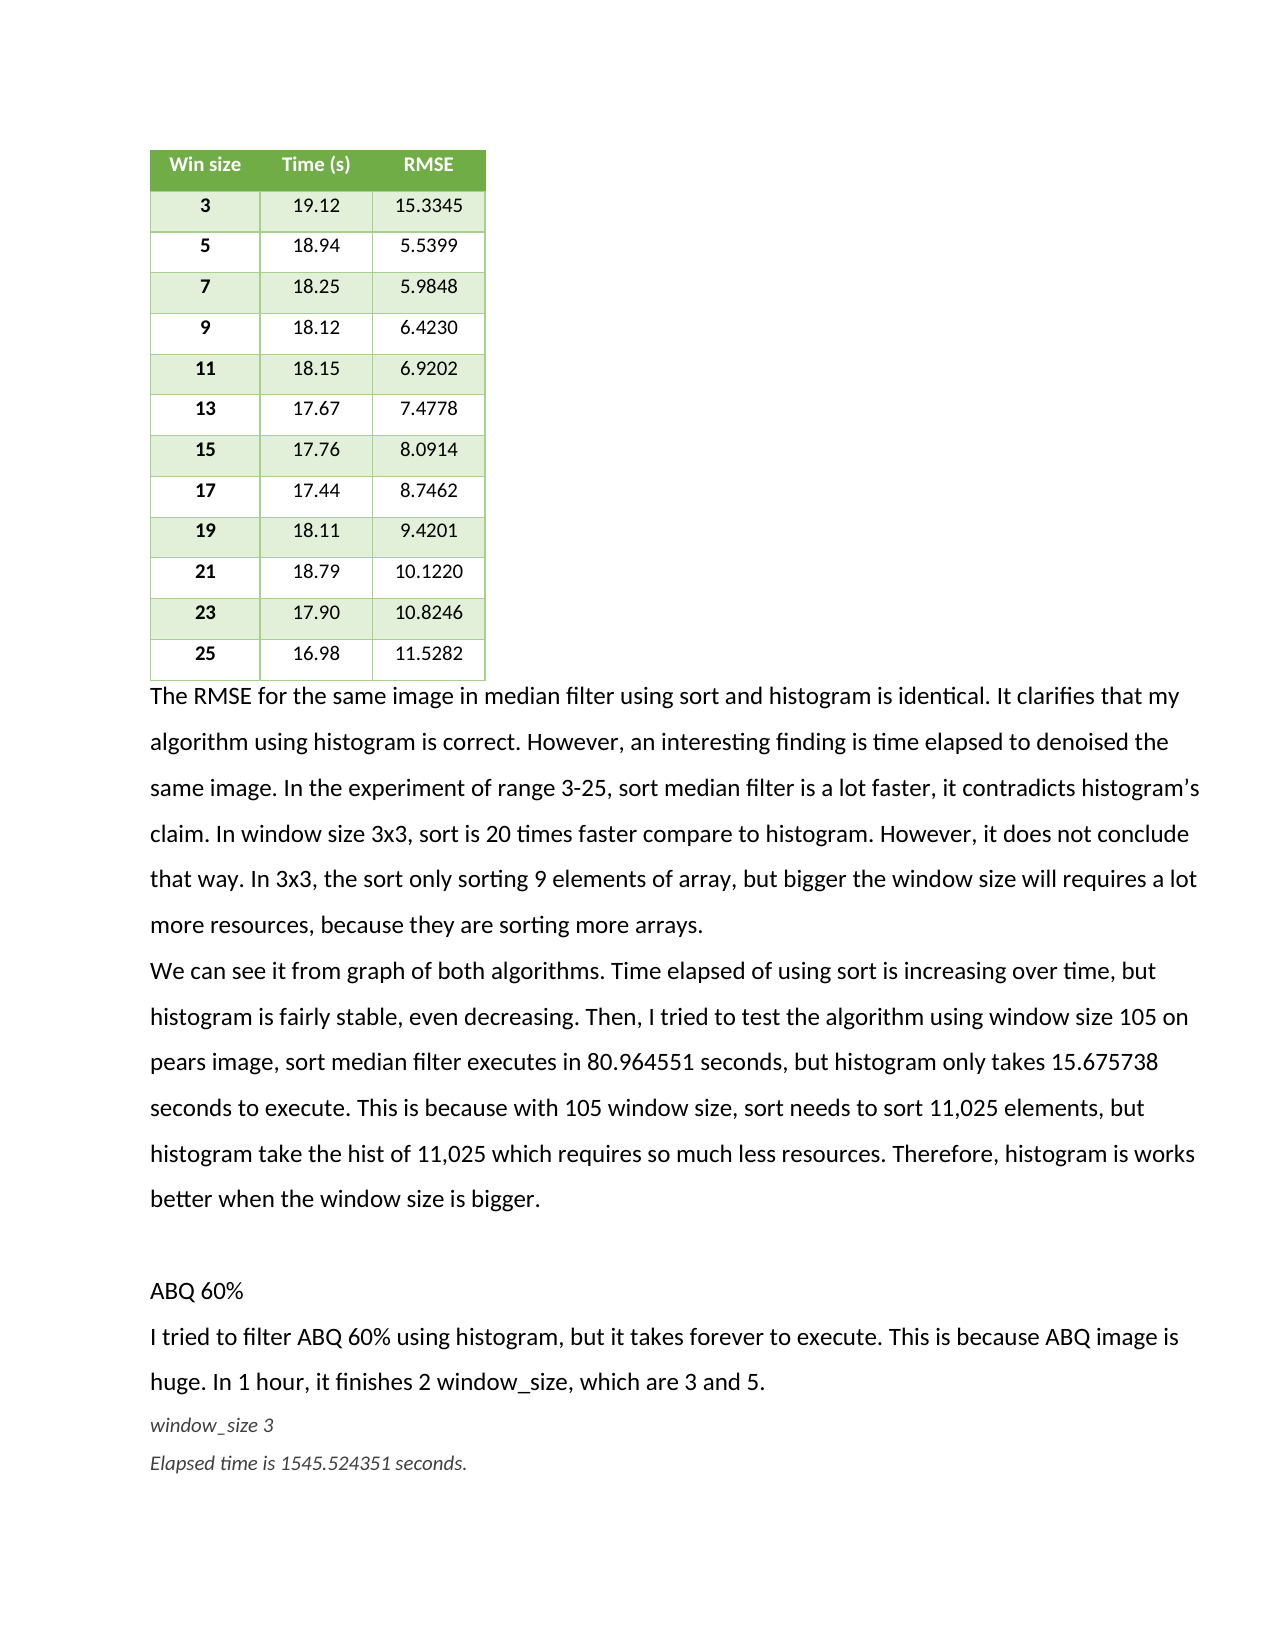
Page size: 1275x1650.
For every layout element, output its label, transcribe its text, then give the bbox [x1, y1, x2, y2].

table_cell 9.4201 [373, 518, 484, 557]
table_cell 15 [151, 436, 259, 476]
table_cell 10.1220 [373, 558, 484, 598]
table_cell 5.9848 [373, 273, 484, 313]
text ABQ 60% [150, 1275, 1209, 1306]
table_cell 8.7462 [373, 477, 484, 517]
table_cell 5.5399 [373, 233, 484, 272]
text Elapsed time is 1545.524351 seconds. [150, 1450, 1209, 1476]
table_cell 19 [151, 518, 259, 557]
table_cell 18.11 [261, 518, 372, 557]
table_cell 10.8246 [373, 599, 484, 639]
table_cell 11.5282 [373, 640, 484, 679]
table_cell 17 [151, 477, 259, 517]
table_cell 13 [151, 395, 259, 435]
table_cell 9 [151, 314, 259, 354]
table_cell 5 [151, 233, 259, 272]
table_header RMSE [373, 151, 484, 191]
text We can see it from graph of both algorithms. Time elapsed of using sort is increasing over time, but histogram is fairly stable, even decreasing. Then, I tried to test the algorithm using window size 105 on pears image, sort median filter executes in 80.964551 seconds, but histogram only takes 15.675738 seconds to execute. This is because with 105 window size, sort needs to sort 11,025 elements, but histogram take the hist of 11,025 which requires so much less resources. Therefore, histogram is works better when the window size is bigger. [150, 955, 1209, 1214]
text The RMSE for the same image in median filter using sort and histogram is identical. It clarifies that my algorithm using histogram is correct. However, an interesting finding is time elapsed to denoised the same image. In the experiment of range 3-25, sort median filter is a lot faster, it contradicts histogram’s claim. In window size 3x3, sort is 20 times faster compare to histogram. However, it does not conclude that way. In 3x3, the sort only sorting 9 elements of array, but bigger the window size will requires a lot more resources, because they are sorting more arrays. [150, 681, 1209, 940]
text window_size 3 [150, 1412, 1209, 1438]
table_cell 3 [151, 192, 259, 231]
table_cell 11 [151, 355, 259, 394]
table_cell 18.79 [261, 558, 372, 598]
table_cell 17.67 [261, 395, 372, 435]
table_header Win size [151, 151, 259, 191]
table_cell 6.4230 [373, 314, 484, 354]
table_cell 16.98 [261, 640, 372, 679]
table_cell 8.0914 [373, 436, 484, 476]
table_cell 17.90 [261, 599, 372, 639]
table_cell 18.94 [261, 233, 372, 272]
table_cell 18.12 [261, 314, 372, 354]
table_cell 21 [151, 558, 259, 598]
table_cell 6.9202 [373, 355, 484, 394]
table_cell 7.4778 [373, 395, 484, 435]
table_cell 18.15 [261, 355, 372, 394]
table_cell 19.12 [261, 192, 372, 231]
text I tried to filter ABQ 60% using histogram, but it takes forever to execute. This is because ABQ image is huge. In 1 hour, it finishes 2 window_size, which are 3 and 5. [150, 1321, 1209, 1397]
table_cell 7 [151, 273, 259, 313]
table_cell 17.76 [261, 436, 372, 476]
table_cell 23 [151, 599, 259, 639]
table_cell 15.3345 [373, 192, 484, 231]
table_cell 17.44 [261, 477, 372, 517]
table_cell 25 [151, 640, 259, 679]
table_header Time (s) [261, 151, 372, 191]
table_cell 18.25 [261, 273, 372, 313]
